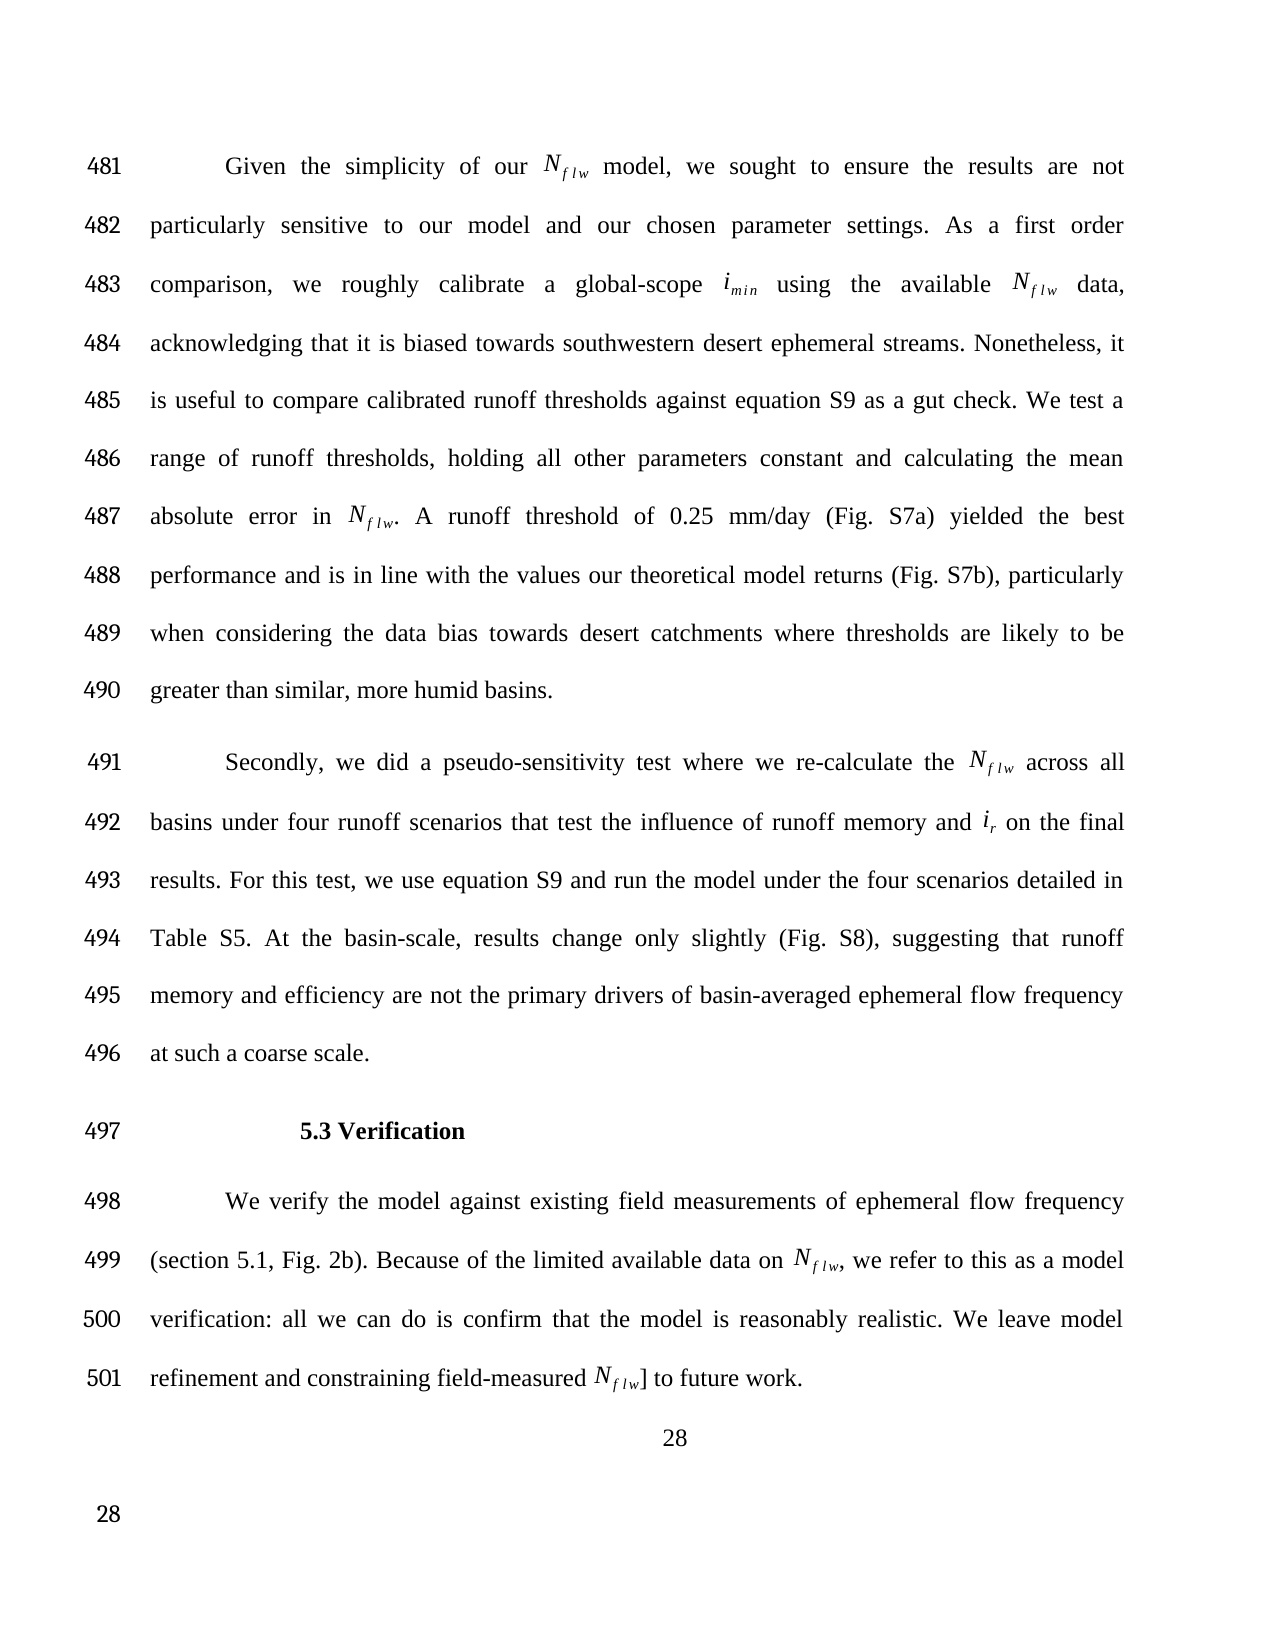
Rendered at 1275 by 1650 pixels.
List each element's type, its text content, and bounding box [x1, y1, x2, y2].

subtitle 5.3 Verification [225, 1116, 1125, 1145]
text Given the simplicity of our model, we sought to ensure the results are not particularly sensitive to our model and our chosen parameter settings. As a first order comparison, we roughly calibrate a global-scope using the available data, acknowledging that it is biased towards southwestern desert ephemeral streams. Nonetheless, it is useful to compare calibrated runoff thresholds against equation S9 as a gut check. We test a range of runoff thresholds, holding all other parameters constant and calculating the mean absolute error in . A runoff threshold of 0.25 mm/day (Fig. S7a) yielded the best performance and is in line with the values our theoretical model returns (Fig. S7b), particularly when considering the data bias towards desert catchments where thresholds are likely to be greater than similar, more humid basins. [150, 150, 1125, 704]
text Secondly, we did a pseudo-sensitivity test where we re-calculate the across all basins under four runoff scenarios that test the influence of runoff memory and on the final results. For this test, we use equation S9 and run the model under the four scenarios detailed in Table S5. At the basin-scale, results change only slightly (Fig. S8), suggesting that runoff memory and efficiency are not the primary drivers of basin-averaged ephemeral flow frequency at such a coarse scale. [150, 745, 1125, 1067]
text We verify the model against existing field measurements of ephemeral flow frequency (section 5.1, Fig. 2b). Because of the limited available data on , we refer to this as a model verification: all we can do is confirm that the model is reasonably realistic. We leave model refinement and constraining field-measured ] to future work. [150, 1186, 1125, 1393]
